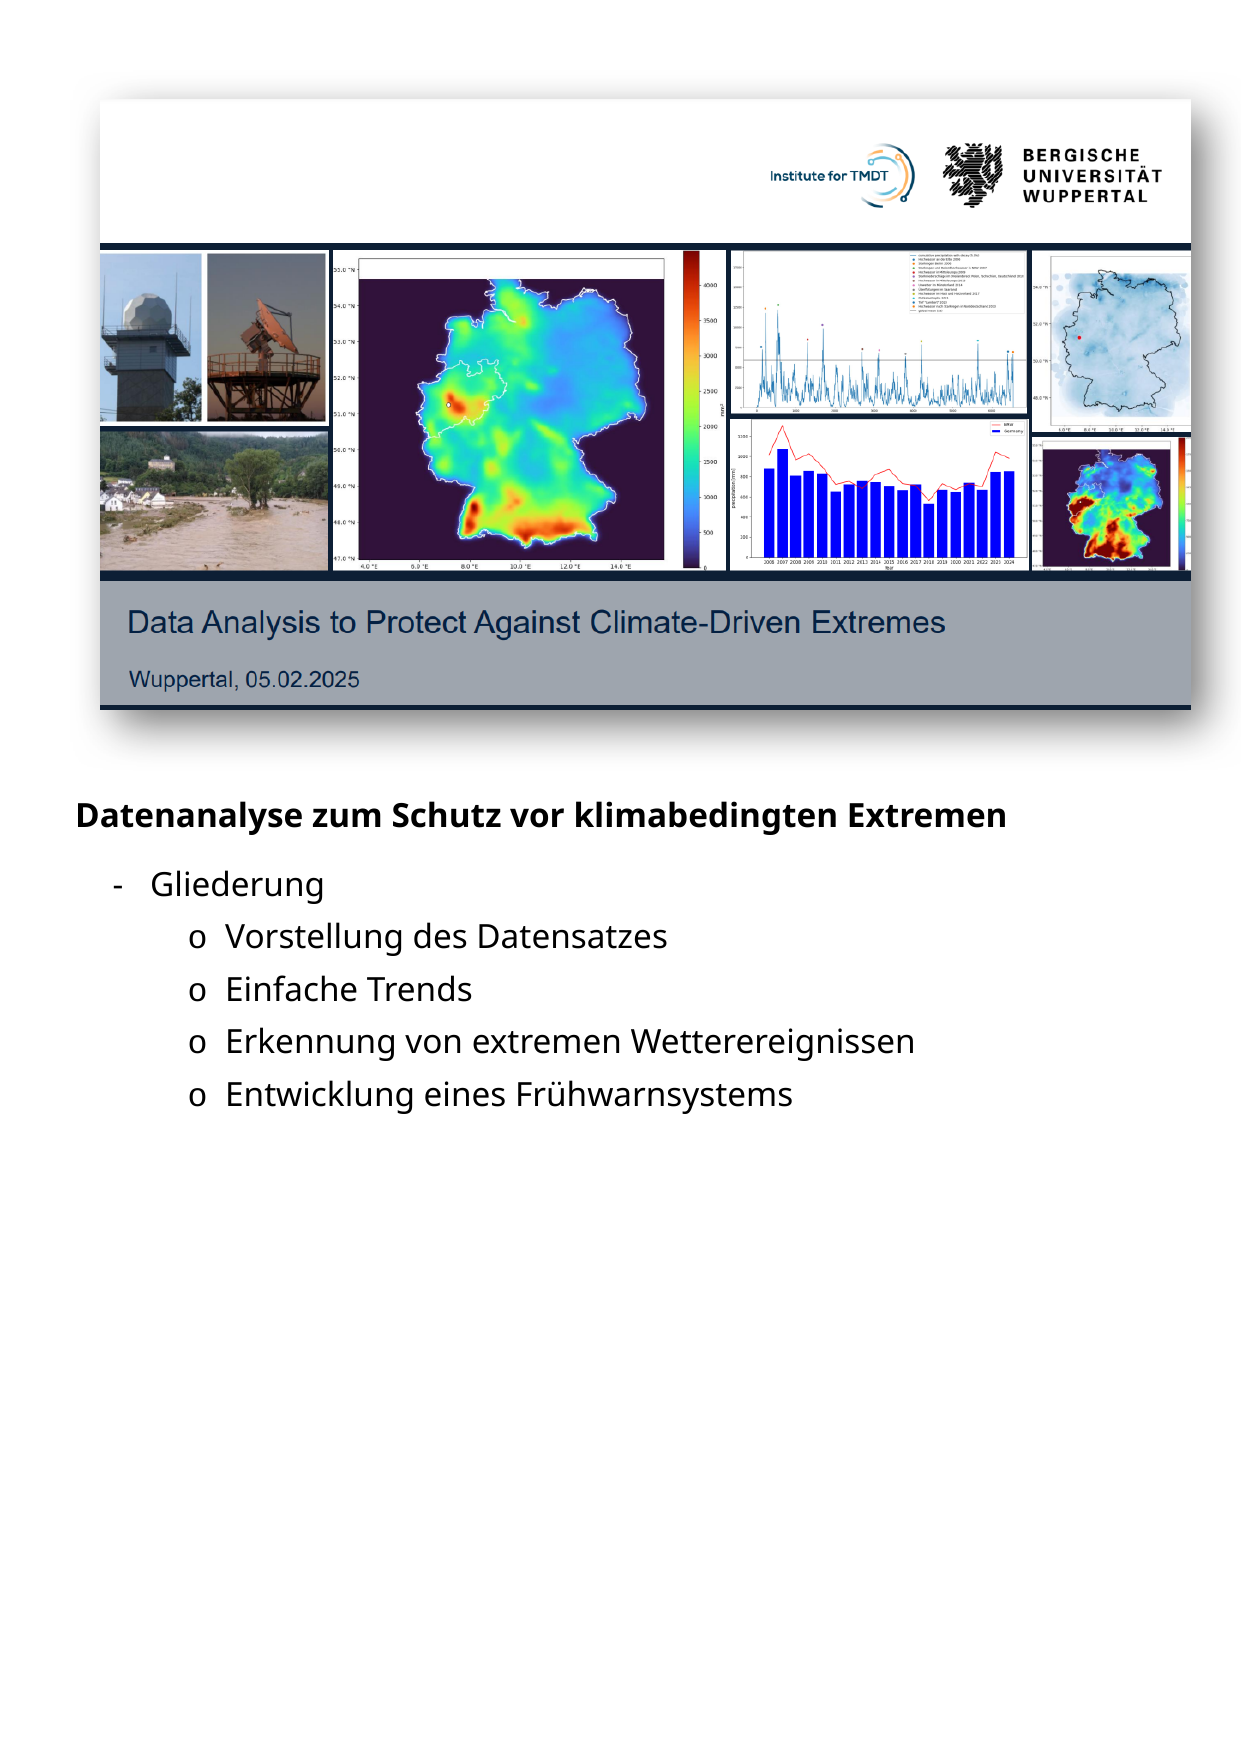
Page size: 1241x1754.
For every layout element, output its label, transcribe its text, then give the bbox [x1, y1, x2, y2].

picture [100, 99, 1191, 710]
list Gliederung [112, 861, 1165, 907]
list Entwicklung eines Frühwarnsystems [187, 1071, 1165, 1117]
list Erkennung von extremen Wetterereignissen [187, 1018, 1165, 1064]
list Einfache Trends [187, 966, 1165, 1012]
list Vorstellung des Datensatzes [187, 913, 1165, 959]
text Datenanalyse zum Schutz vor klimabedingten Extremen [75, 792, 1165, 838]
